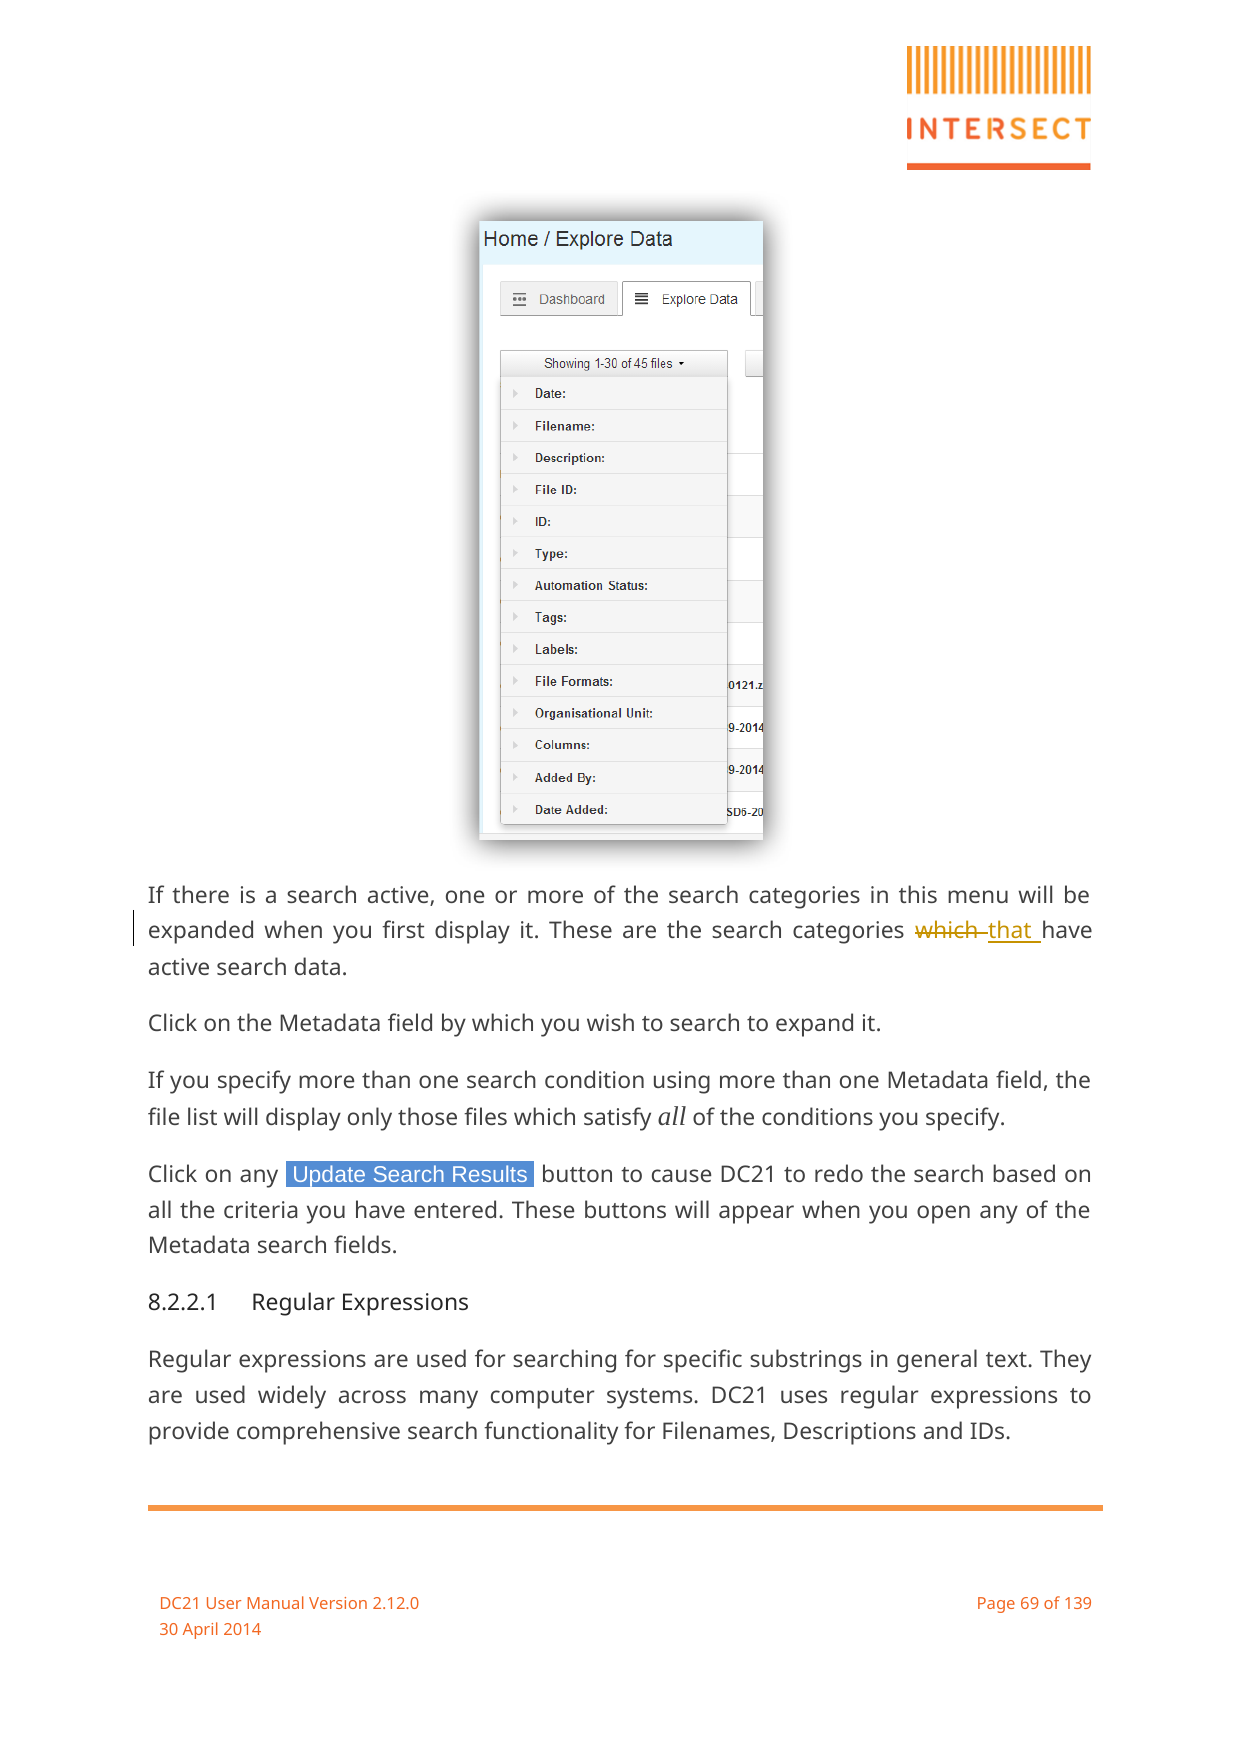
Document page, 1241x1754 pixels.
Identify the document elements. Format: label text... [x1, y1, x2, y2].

text If you specify more than one search condition using more than one Metadata field, the file list will display only those files which satisfy all of the conditions you specify. [148, 1064, 1092, 1132]
text Click on any Update Search Results button to cause DC21 to redo the search based on all the criteria you have entered. These buttons will appear when you open any of the Metadata search fields. [148, 1158, 1092, 1261]
picture [905, 44, 1093, 172]
text Click on the Metadata field by which you wish to search to expand it. [148, 1007, 1092, 1038]
picture [479, 221, 763, 840]
subtitle Regular Expressions [148, 1286, 1092, 1317]
text If there is a search active, one or more of the search categories in this menu will be expanded when you first display it. These are the search categories have active search data. [148, 878, 1092, 982]
text Regular expressions are used for searching for specific substrings in general text. They are used widely across many computer systems. DC21 uses regular expressions to provide comprehensive search functionality for Filenames, Descriptions and IDs. [148, 1343, 1092, 1446]
